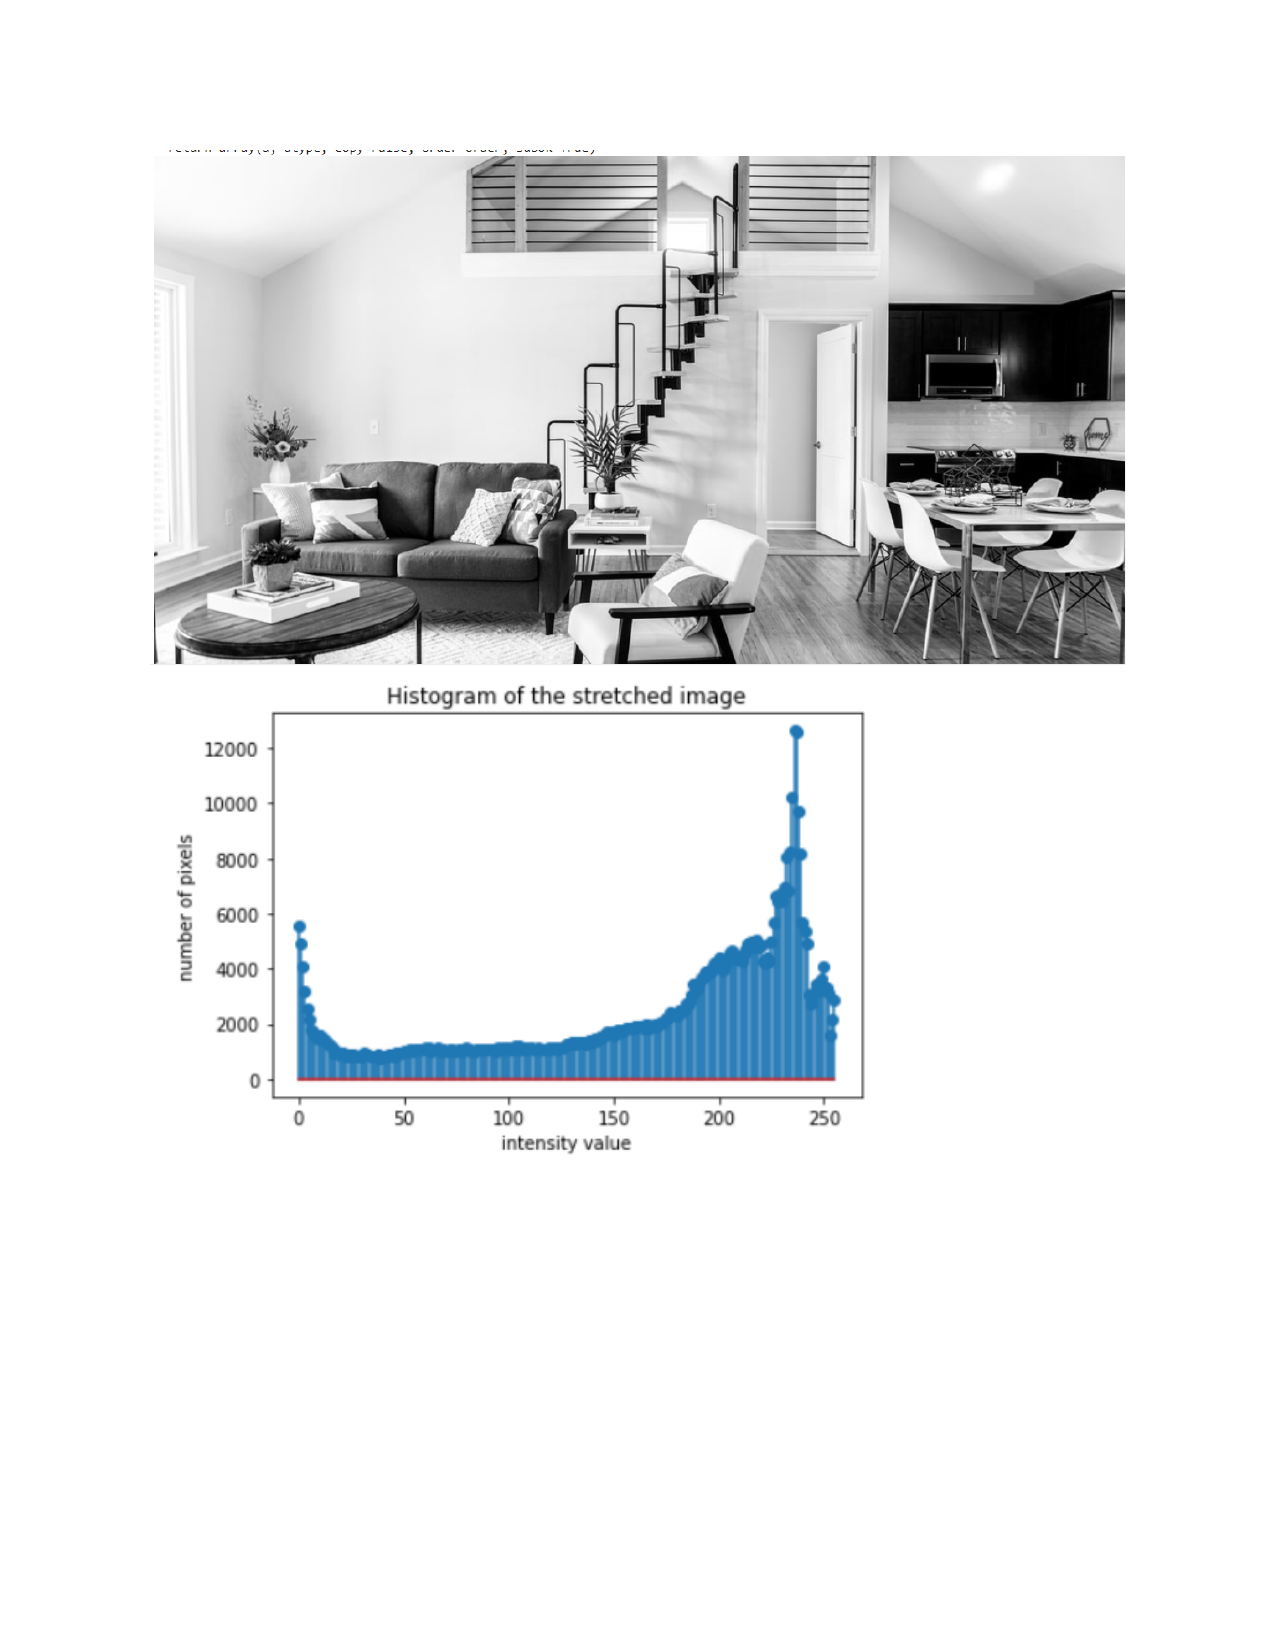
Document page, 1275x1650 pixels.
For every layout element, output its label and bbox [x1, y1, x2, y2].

picture [150, 674, 893, 1161]
picture [150, 150, 1125, 665]
